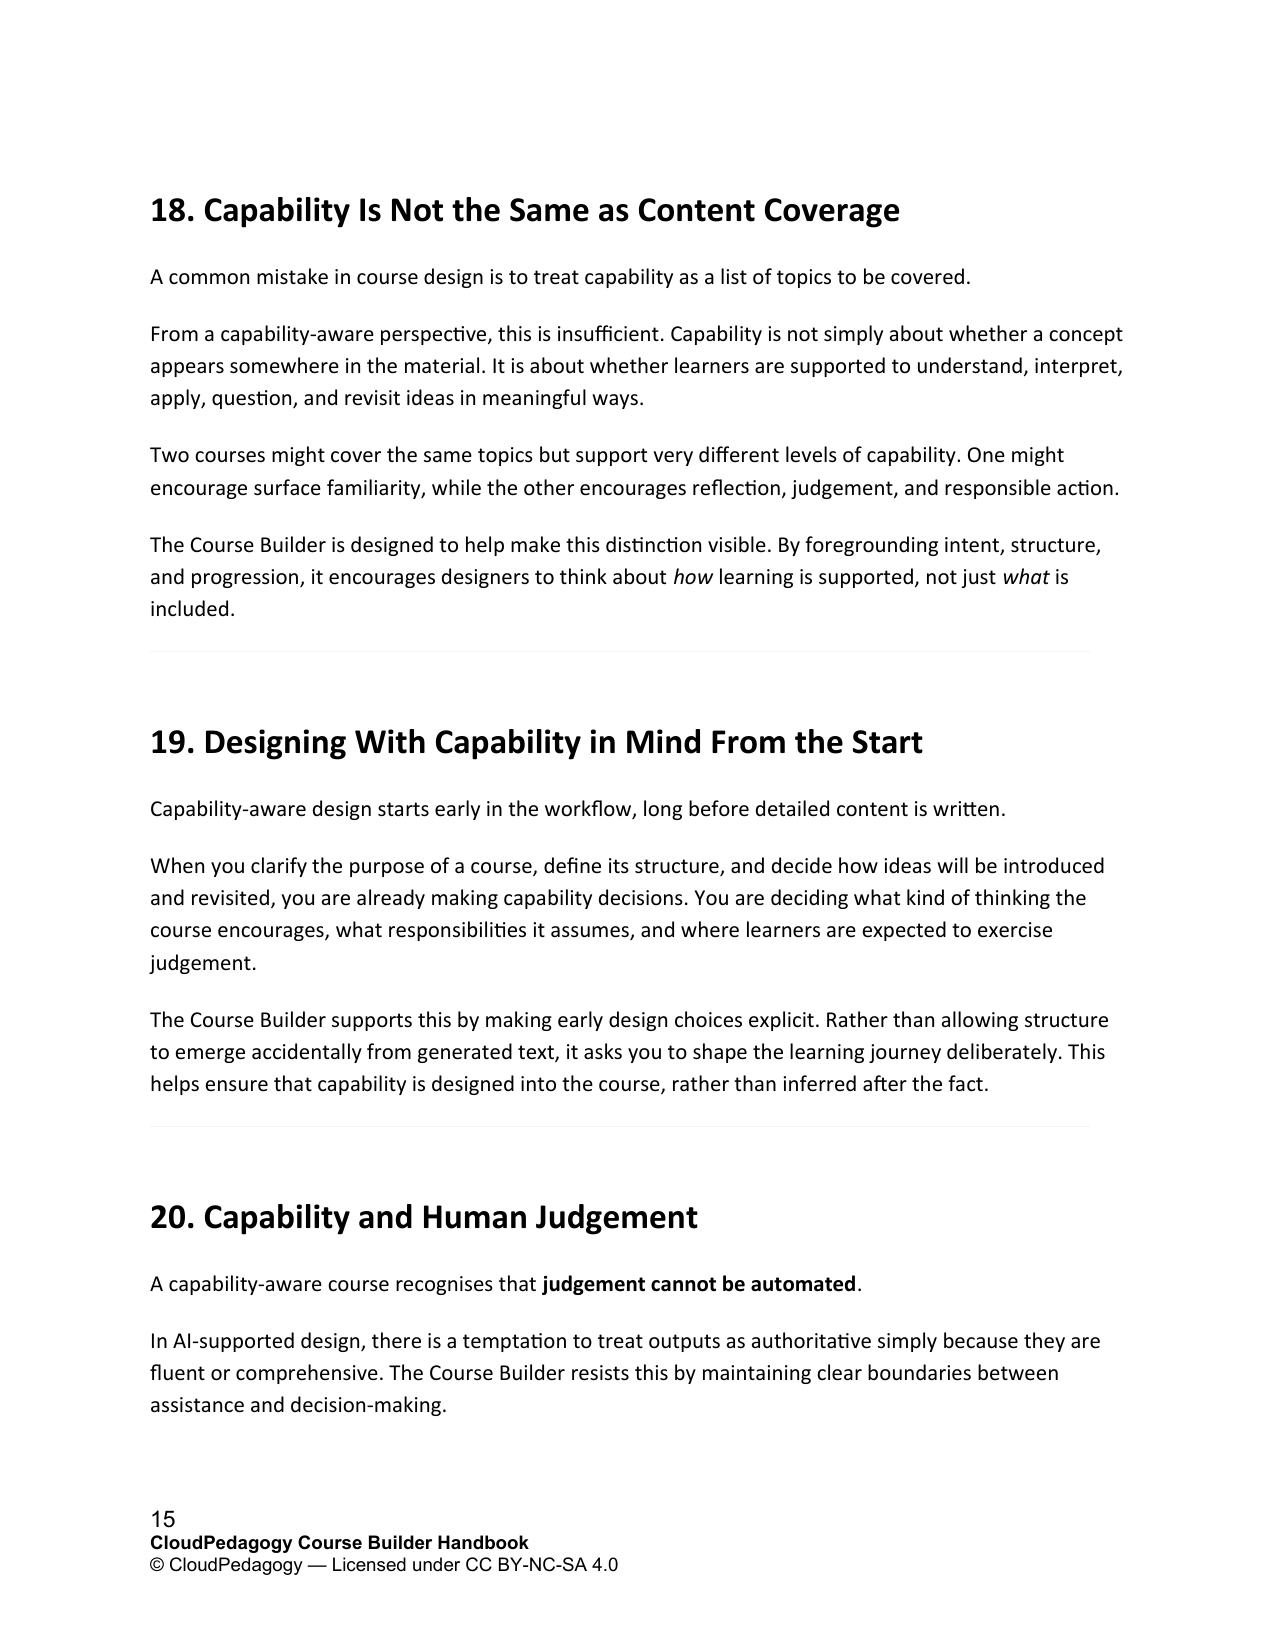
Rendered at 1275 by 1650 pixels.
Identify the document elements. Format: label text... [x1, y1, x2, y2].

text Two courses might cover the same topics but support very different levels of capability. One might encourage surface familiarity, while the other encourages reflection, judgement, and responsible action. [150, 441, 1125, 501]
text The Course Builder is designed to help make this distinction visible. By foregrounding intent, structure, and progression, it encourages designers to think about how learning is supported, not just what is included. [150, 530, 1125, 623]
text A common mistake in course design is to treat capability as a list of topics to be covered. [150, 262, 1125, 290]
text In AI-supported design, there is a temptation to treat outputs as authoritative simply because they are fluent or comprehensive. The Course Builder resists this by maintaining clear boundaries between assistance and decision-making. [150, 1326, 1125, 1419]
text Capability-aware design starts early in the workflow, long before detailed content is written. [150, 794, 1125, 822]
subtitle 18. Capability Is Not the Same as Content Coverage [150, 187, 1125, 231]
subtitle 19. Designing With Capability in Mind From the Start [150, 719, 1125, 763]
text When you clarify the purpose of a course, define its structure, and decide how ideas will be introduced and revisited, you are already making capability decisions. You are deciding what kind of thinking the course encourages, what responsibilities it assumes, and where learners are expected to exercise judgement. [150, 851, 1125, 976]
text A capability-aware course recognises that judgement cannot be automated. [150, 1269, 1125, 1297]
text The Course Builder supports this by making early design choices explicit. Rather than allowing structure to emerge accidentally from generated text, it asks you to shape the learning journey deliberately. This helps ensure that capability is designed into the course, rather than inferred after the fact. [150, 1005, 1125, 1098]
subtitle 20. Capability and Human Judgement [150, 1194, 1125, 1238]
text From a capability-aware perspective, this is insufficient. Capability is not simply about whether a concept appears somewhere in the material. It is about whether learners are supported to understand, interpret, apply, question, and revisit ideas in meaningful ways. [150, 319, 1125, 412]
